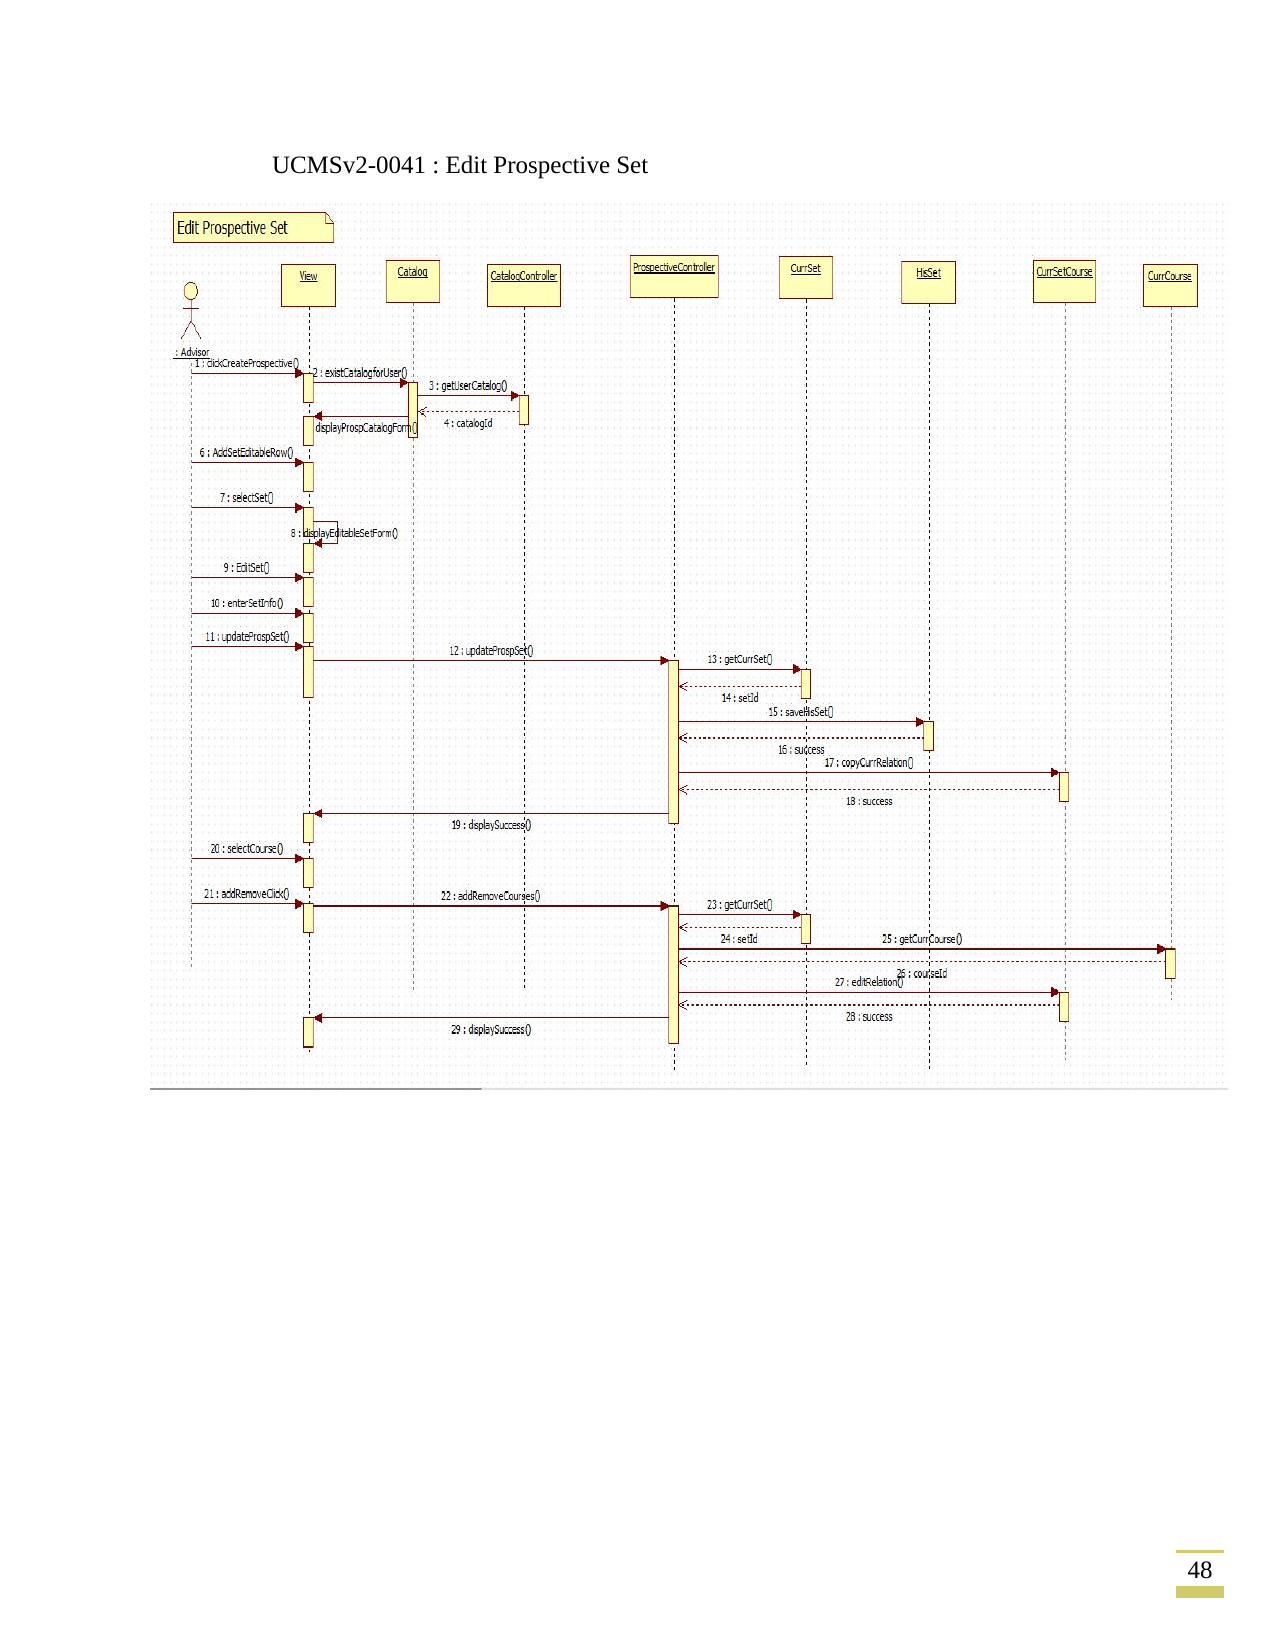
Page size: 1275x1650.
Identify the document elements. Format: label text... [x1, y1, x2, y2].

text UCMSv2-0041 : Edit Prospective Set [272, 150, 1125, 179]
picture [150, 203, 1229, 1090]
